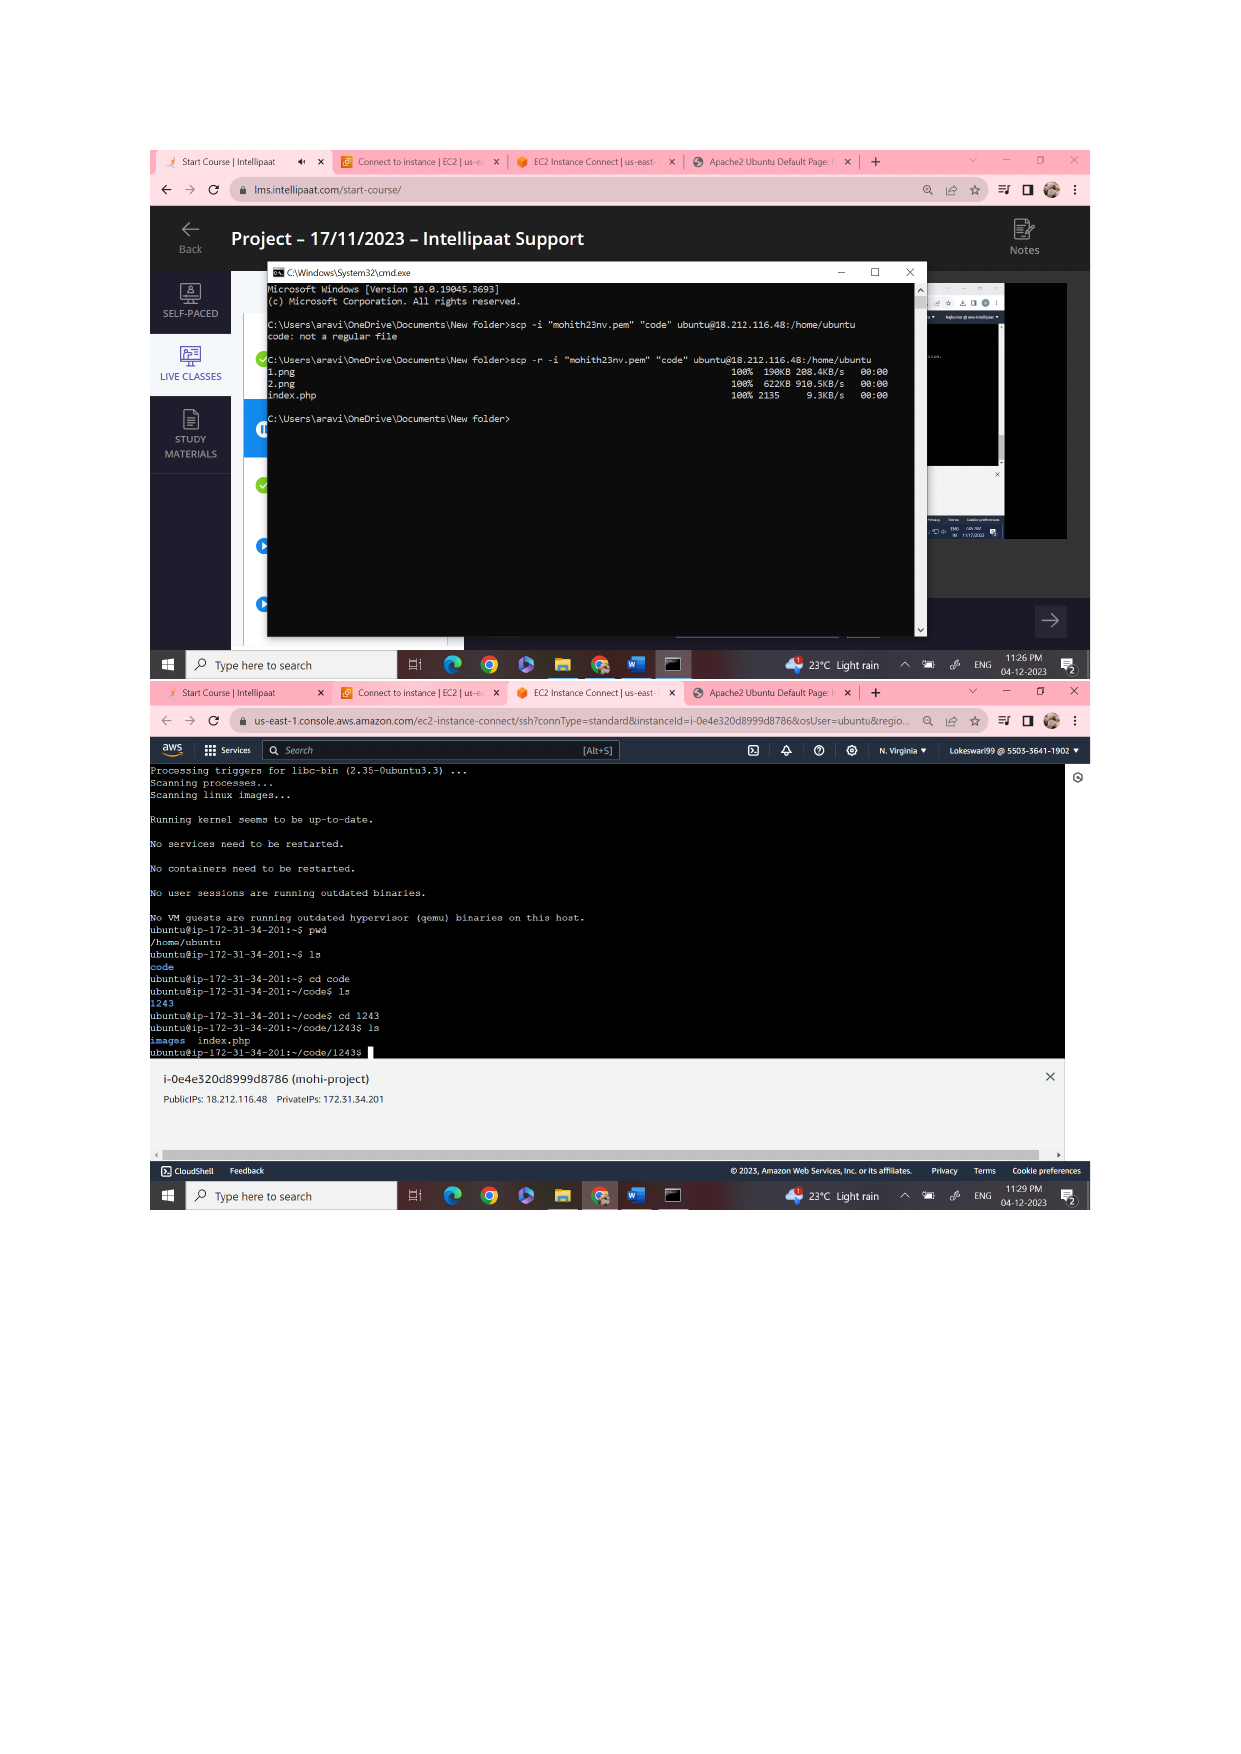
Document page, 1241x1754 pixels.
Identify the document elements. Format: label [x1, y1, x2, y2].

picture [150, 681, 1091, 1210]
picture [150, 150, 1091, 679]
